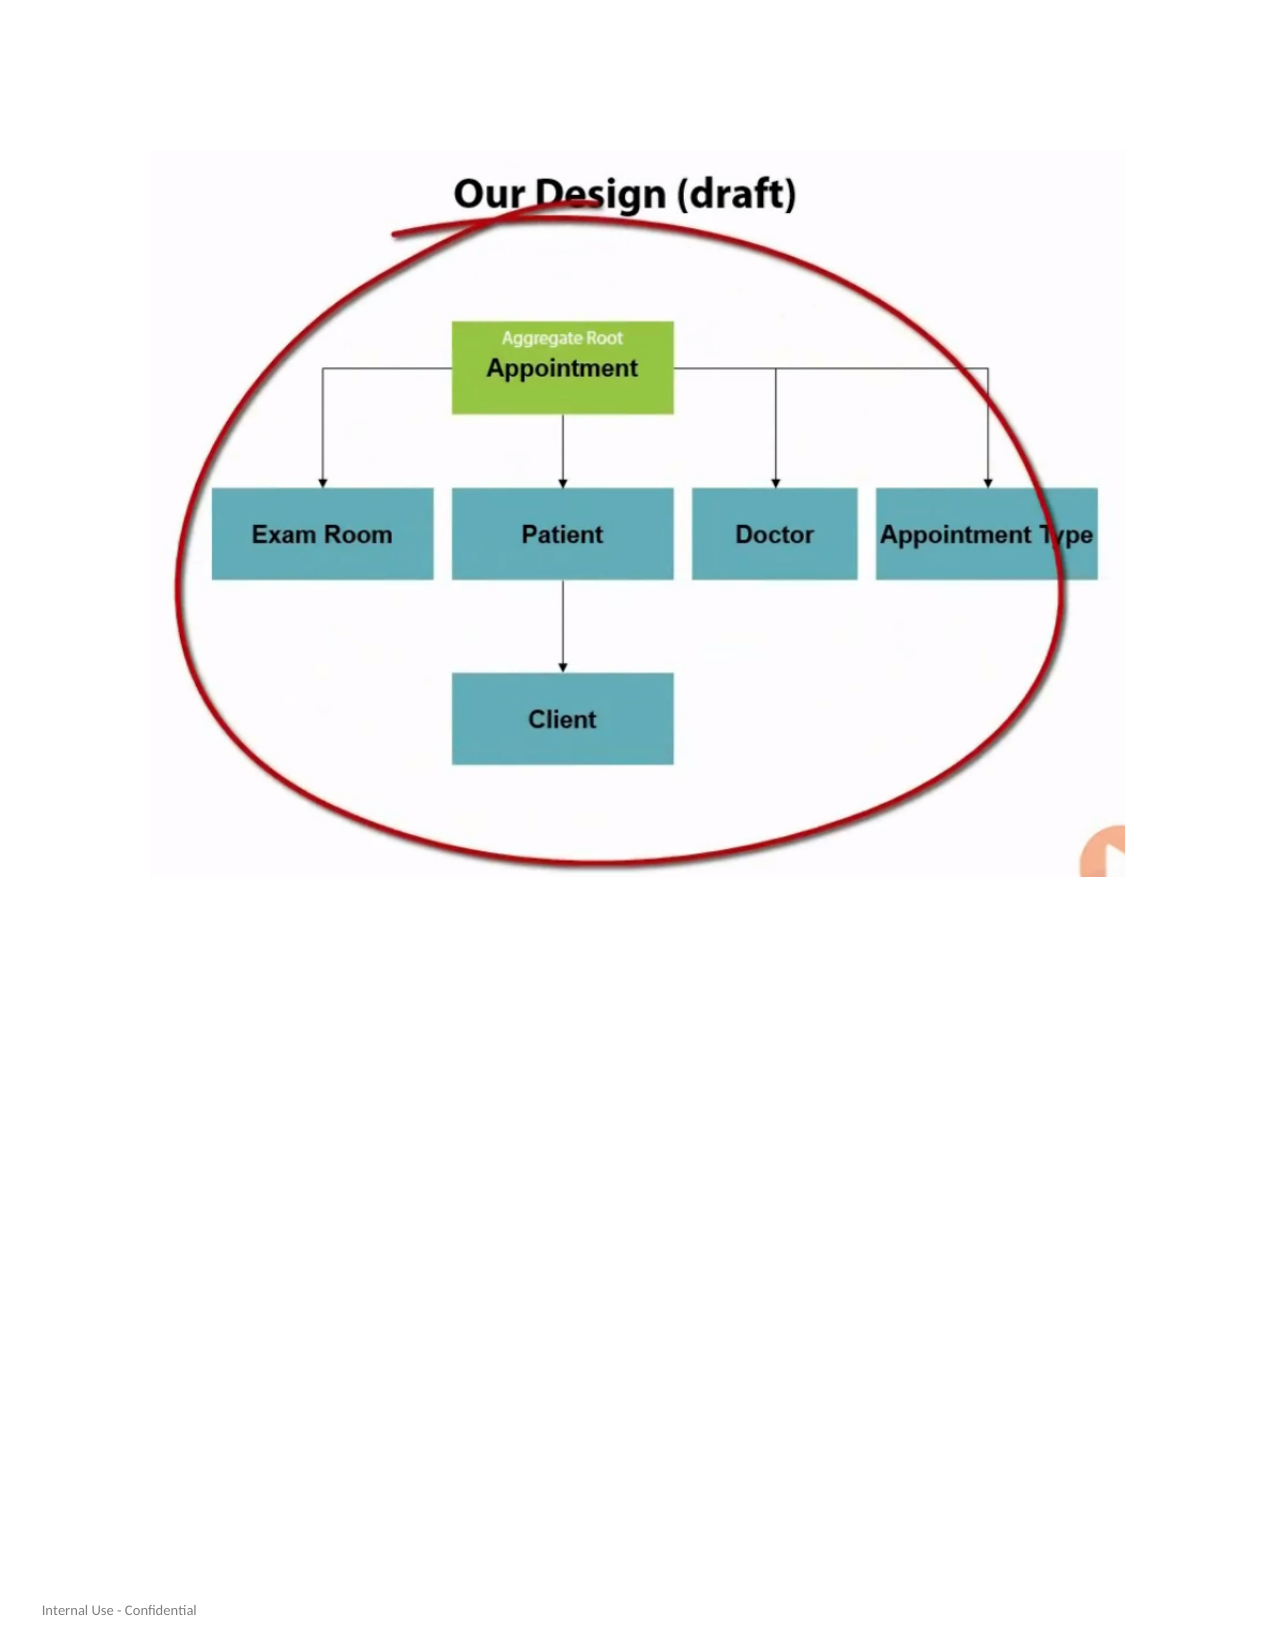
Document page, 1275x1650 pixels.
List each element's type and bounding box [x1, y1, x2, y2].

picture [150, 150, 1125, 877]
